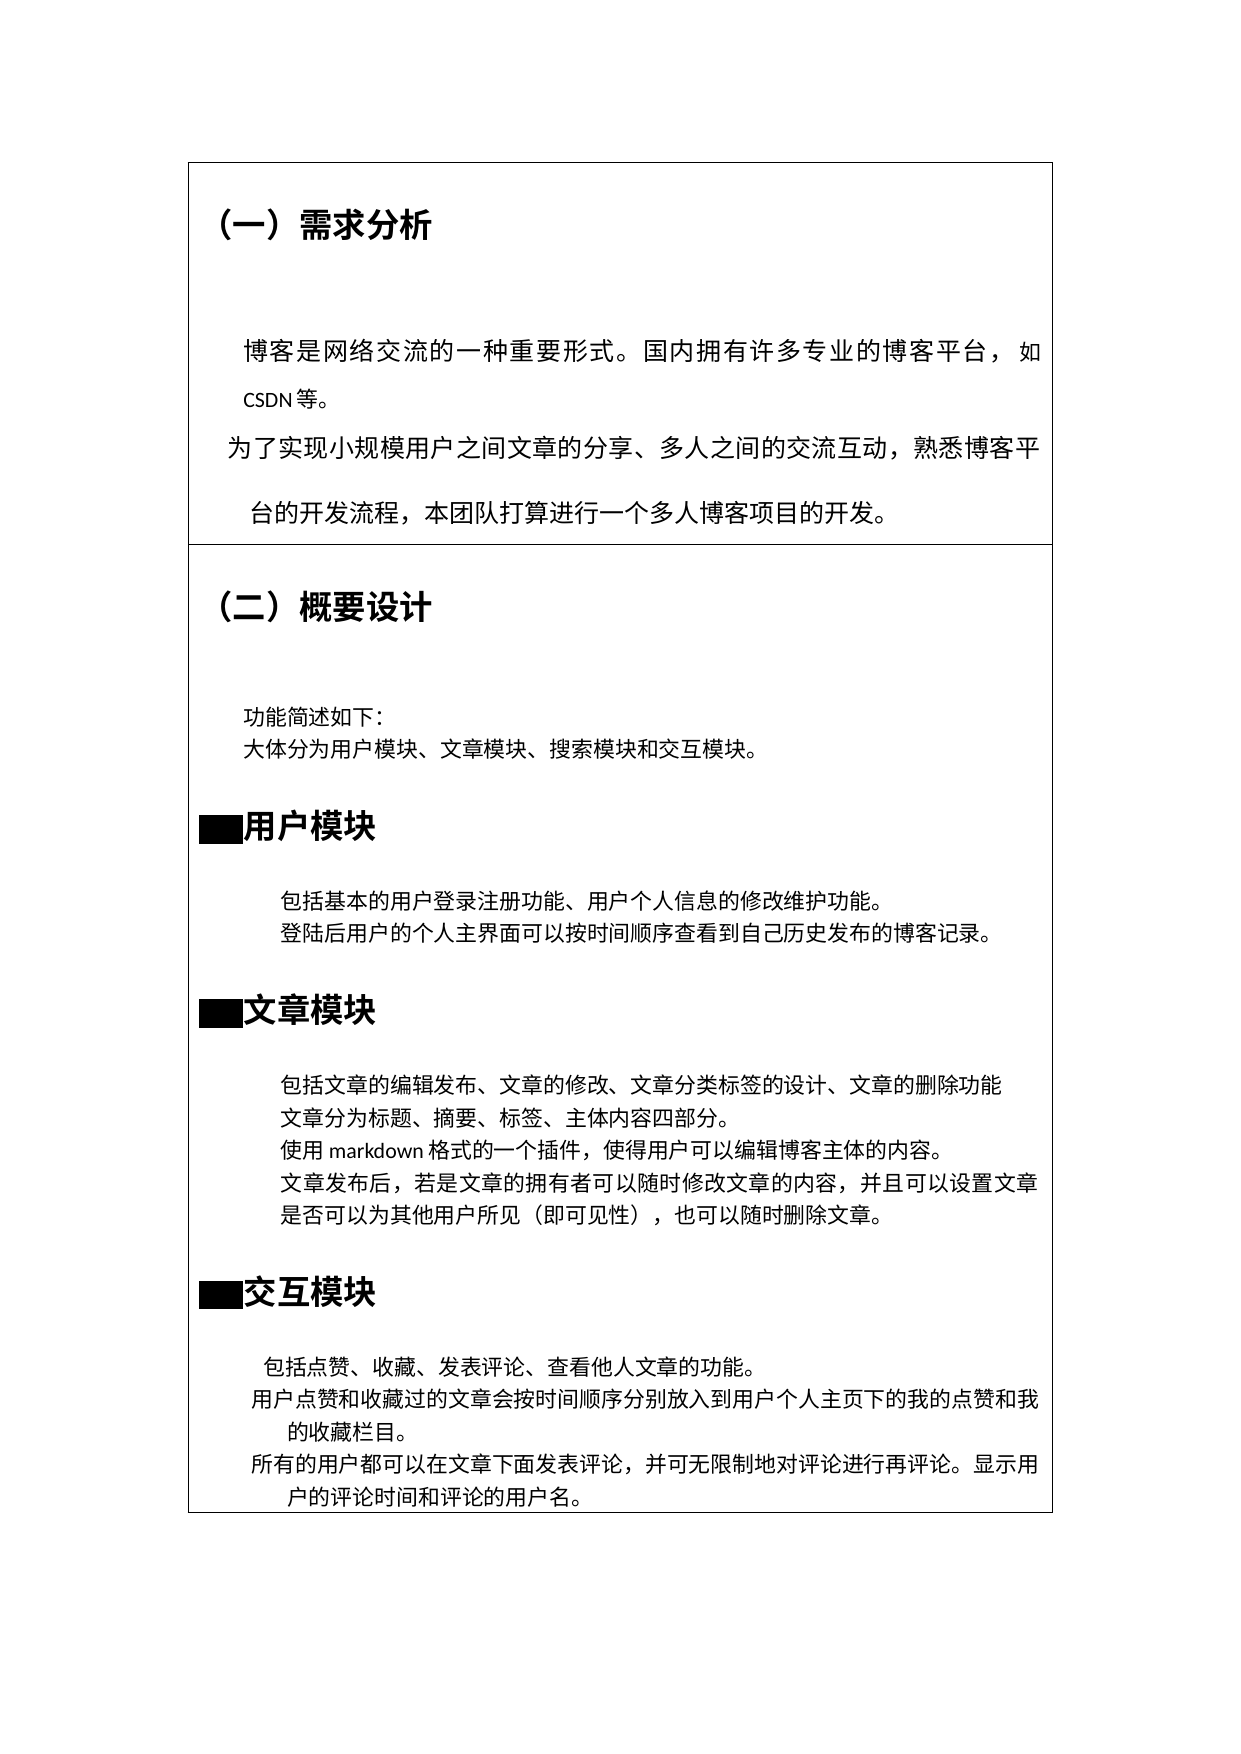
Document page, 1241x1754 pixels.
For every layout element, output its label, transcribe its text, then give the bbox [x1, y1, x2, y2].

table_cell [189, 545, 1052, 1512]
table_cell 需求分析 博客是网络交流的一种重要形式。国内拥有许多专业的博客平台，如CSDN等。 为了实现小规模用户之间文章的分享、多人之间的交流互动，熟悉博客平台的开发流程，本团队打算进行一个多人博客项目的开发。 [189, 163, 1052, 544]
